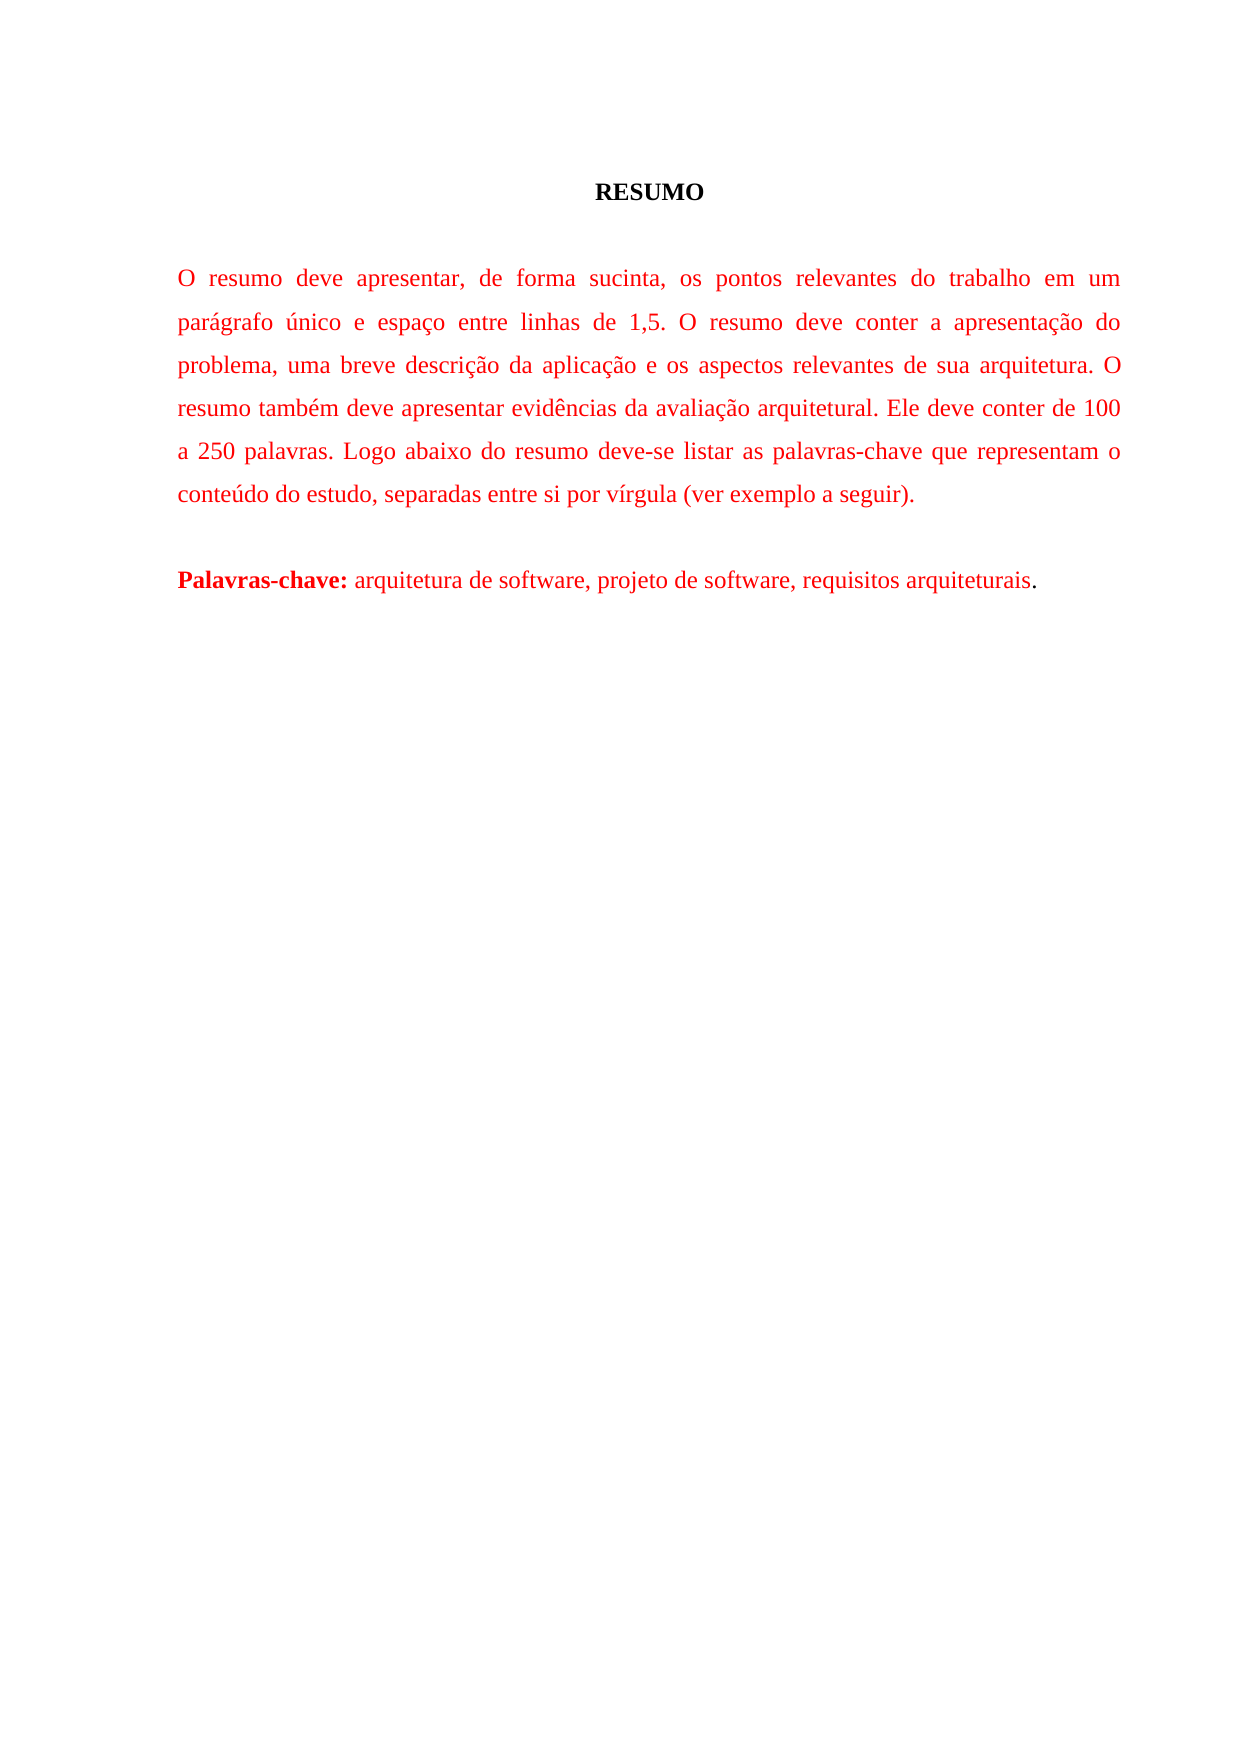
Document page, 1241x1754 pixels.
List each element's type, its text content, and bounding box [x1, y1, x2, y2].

text O resumo deve apresentar, de forma sucinta, os pontos relevantes do trabalho em um parágrafo único e espaço entre linhas de 1,5. O resumo deve conter a apresentação do problema, uma breve descrição da aplicação e os aspectos relevantes de sua arquitetura. O resumo também deve apresentar evidências da avaliação arquitetural. Ele deve conter de 100 a 250 palavras. Logo abaixo do resumo deve-se listar as palavras-chave que representam o conteúdo do estudo, separadas entre si por vírgula (ver exemplo a seguir). [177, 263, 1122, 508]
text Palavras-chave: arquitetura de software, projeto de software, requisitos arquiteturais. [177, 565, 1122, 594]
text RESUMO [177, 177, 1122, 206]
